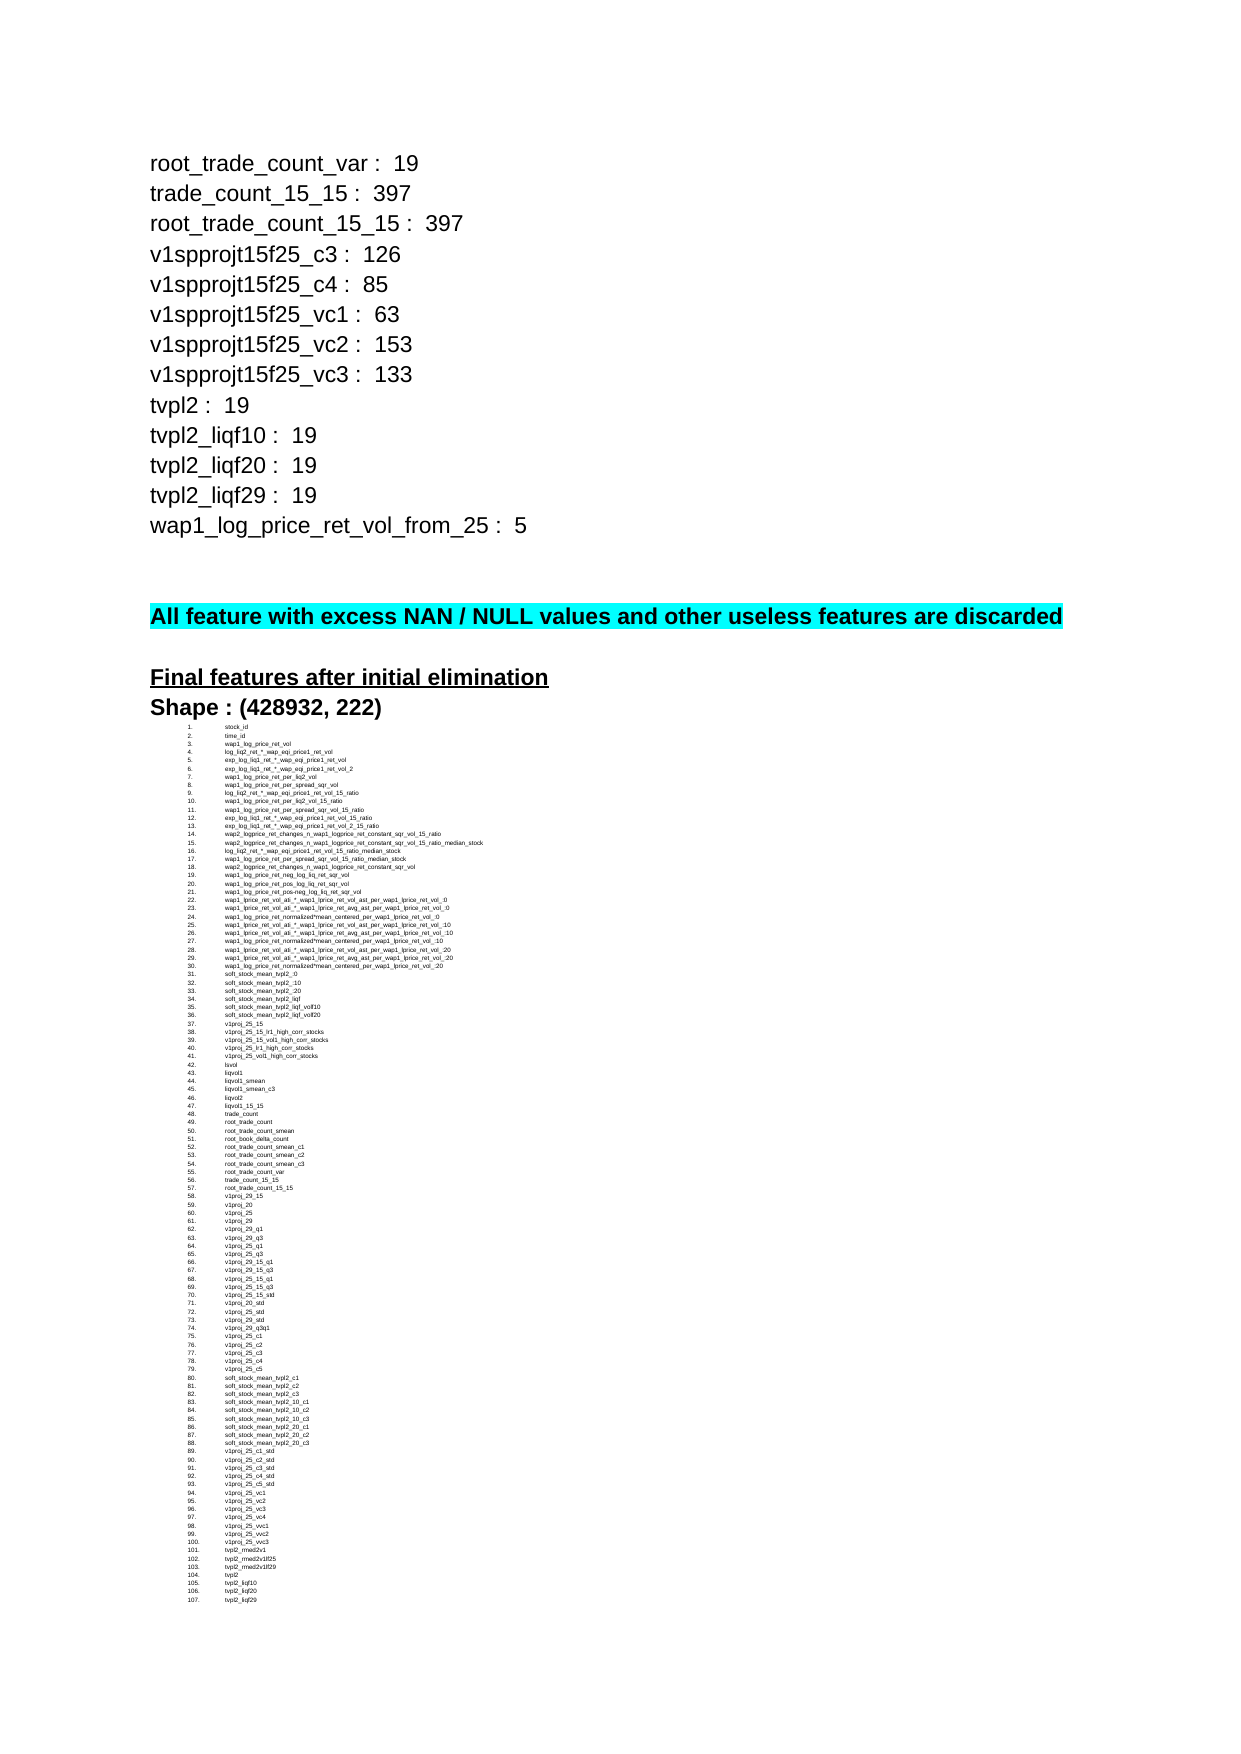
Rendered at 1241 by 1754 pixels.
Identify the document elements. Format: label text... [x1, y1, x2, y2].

text tvpl2_liqf10 : 19 [150, 422, 1090, 448]
text tvpl2 : 19 [150, 392, 1090, 418]
text tvpl2_liqf29 : 19 [150, 482, 1090, 509]
text v1spprojt15f25_c4 : 85 [150, 271, 1090, 297]
text v1spprojt15f25_c3 : 126 [150, 241, 1090, 267]
text Shape : (428932, 222) [150, 694, 1090, 720]
text root_trade_count_15_15 : 397 [150, 210, 1090, 237]
text v1spprojt15f25_vc1 : 63 [150, 301, 1090, 327]
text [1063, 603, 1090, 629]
text tvpl2_liqf20 : 19 [150, 452, 1090, 478]
text trade_count_15_15 : 397 [150, 180, 1090, 207]
text Final features after initial elimination [150, 663, 1090, 690]
text v1spprojt15f25_vc2 : 153 [150, 331, 1090, 358]
text wap1_log_price_ret_vol_from_25 : 5 [150, 512, 1090, 539]
text root_trade_count_var : 19 [150, 150, 1090, 176]
text v1spprojt15f25_vc3 : 133 [150, 361, 1090, 388]
